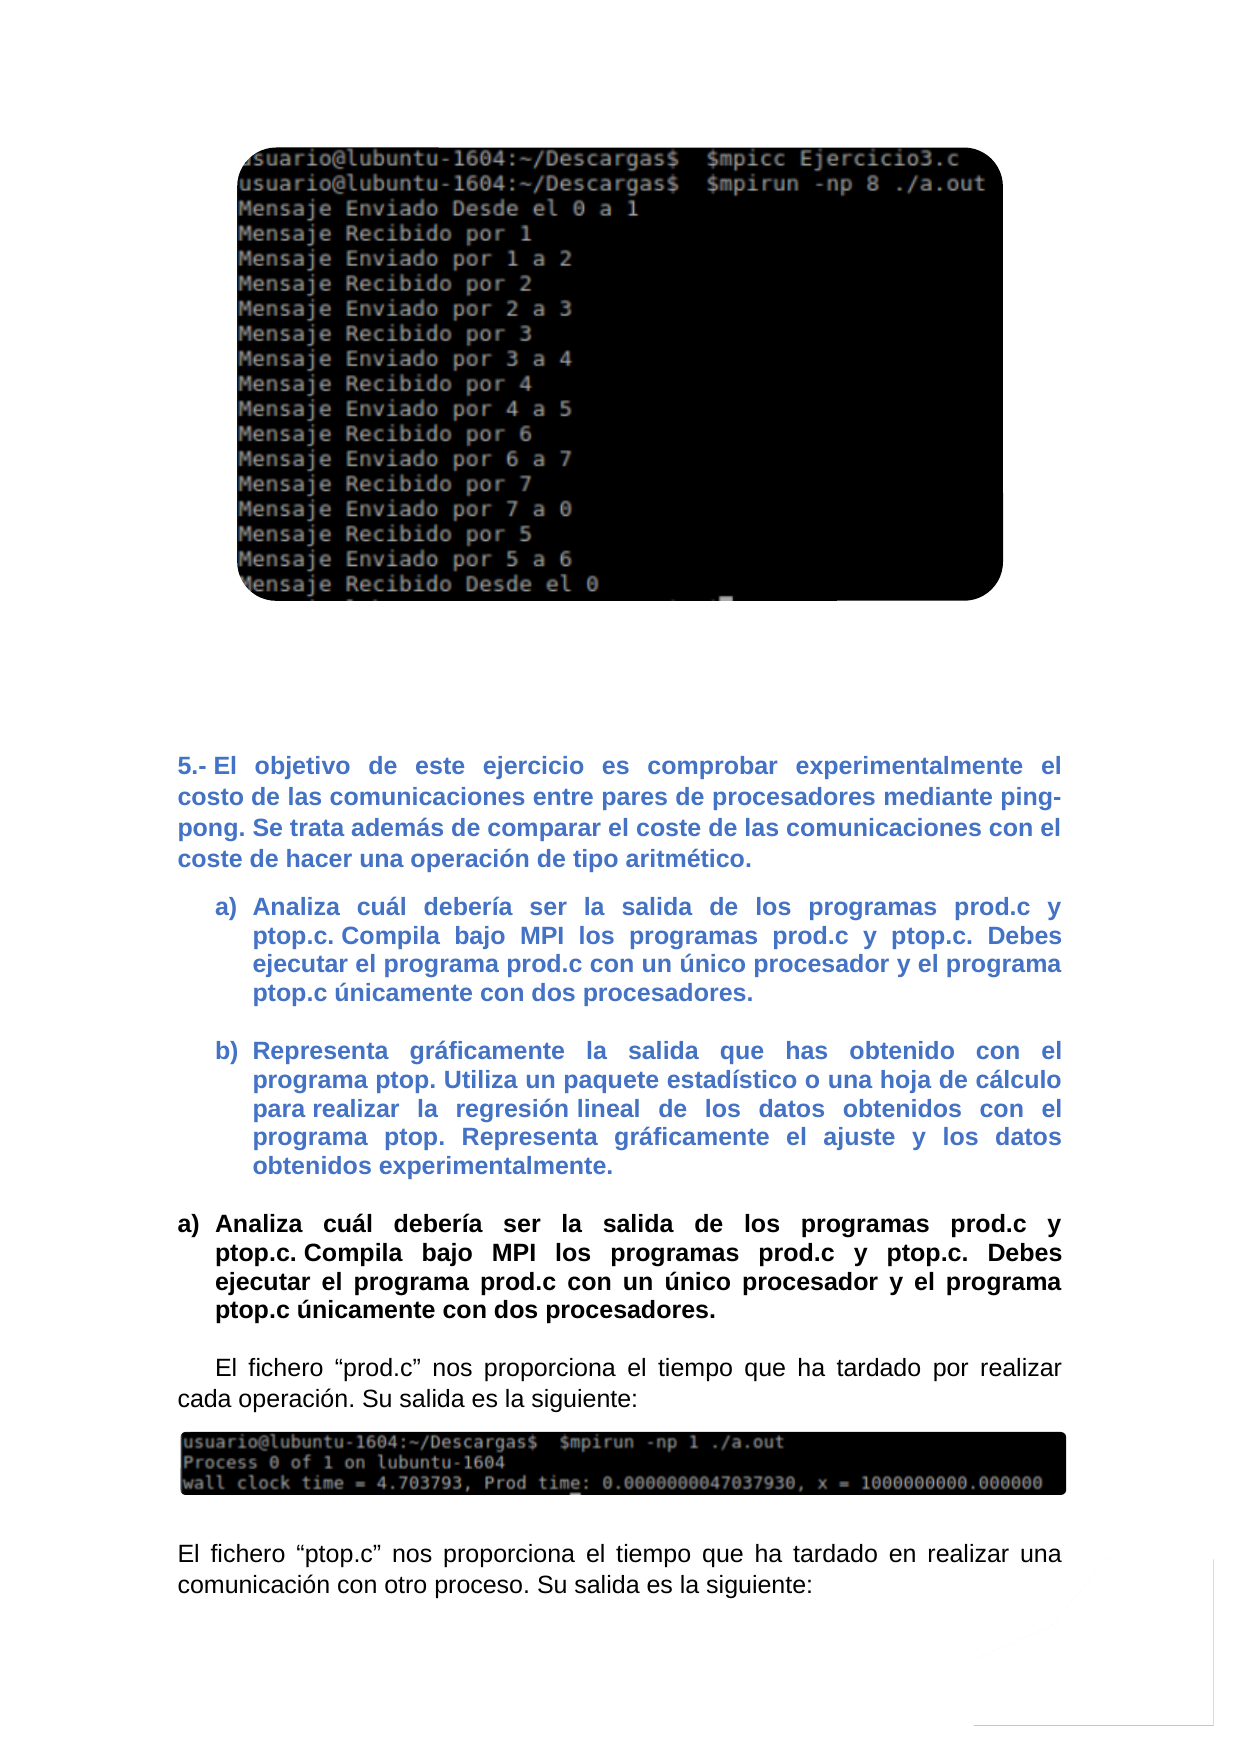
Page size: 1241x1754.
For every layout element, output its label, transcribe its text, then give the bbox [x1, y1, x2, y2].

list Analiza cuál debería ser la salida de los programas prod.c y ptop.c. Compila bajo MPI los programas prod.c y ptop.c. Debes ejecutar el programa prod.c con un único procesador y el programa ptop.c únicamente con dos procesadores. [177, 1209, 1063, 1324]
list Analiza cuál debería ser la salida de los programas prod.c y ptop.c. Compila bajo MPI los programas prod.c y ptop.c. Debes ejecutar el programa prod.c con un único procesador y el programa ptop.c únicamente con dos procesadores. [215, 892, 1063, 1007]
picture [237, 147, 1004, 601]
text El fichero “ptop.c” nos proporciona el tiempo que ha tardado en realizar una comunicación con otro proceso. Su salida es la siguiente: [177, 1538, 1063, 1598]
list Representa gráficamente la salida que has obtenido con el programa ptop. Utiliza un paquete estadístico o una hoja de cálculo para realizar la regresión lineal de los datos obtenidos con el programa ptop. Representa gráficamente el ajuste y los datos obtenidos experimentalmente. [215, 1036, 1063, 1180]
text 5.- El objetivo de este ejercicio es comprobar experimentalmente el costo de las comunicaciones entre pares de procesadores mediante ping-pong. Se trata además de comparar el coste de las comunicaciones con el coste de hacer una operación de tipo aritmético. [177, 842, 1063, 873]
text El fichero “prod.c” nos proporciona el tiempo que ha tardado por realizar cada operación. Su salida es la siguiente: [177, 1353, 1063, 1413]
picture [971, 1557, 1214, 1726]
picture [180, 1431, 1067, 1495]
